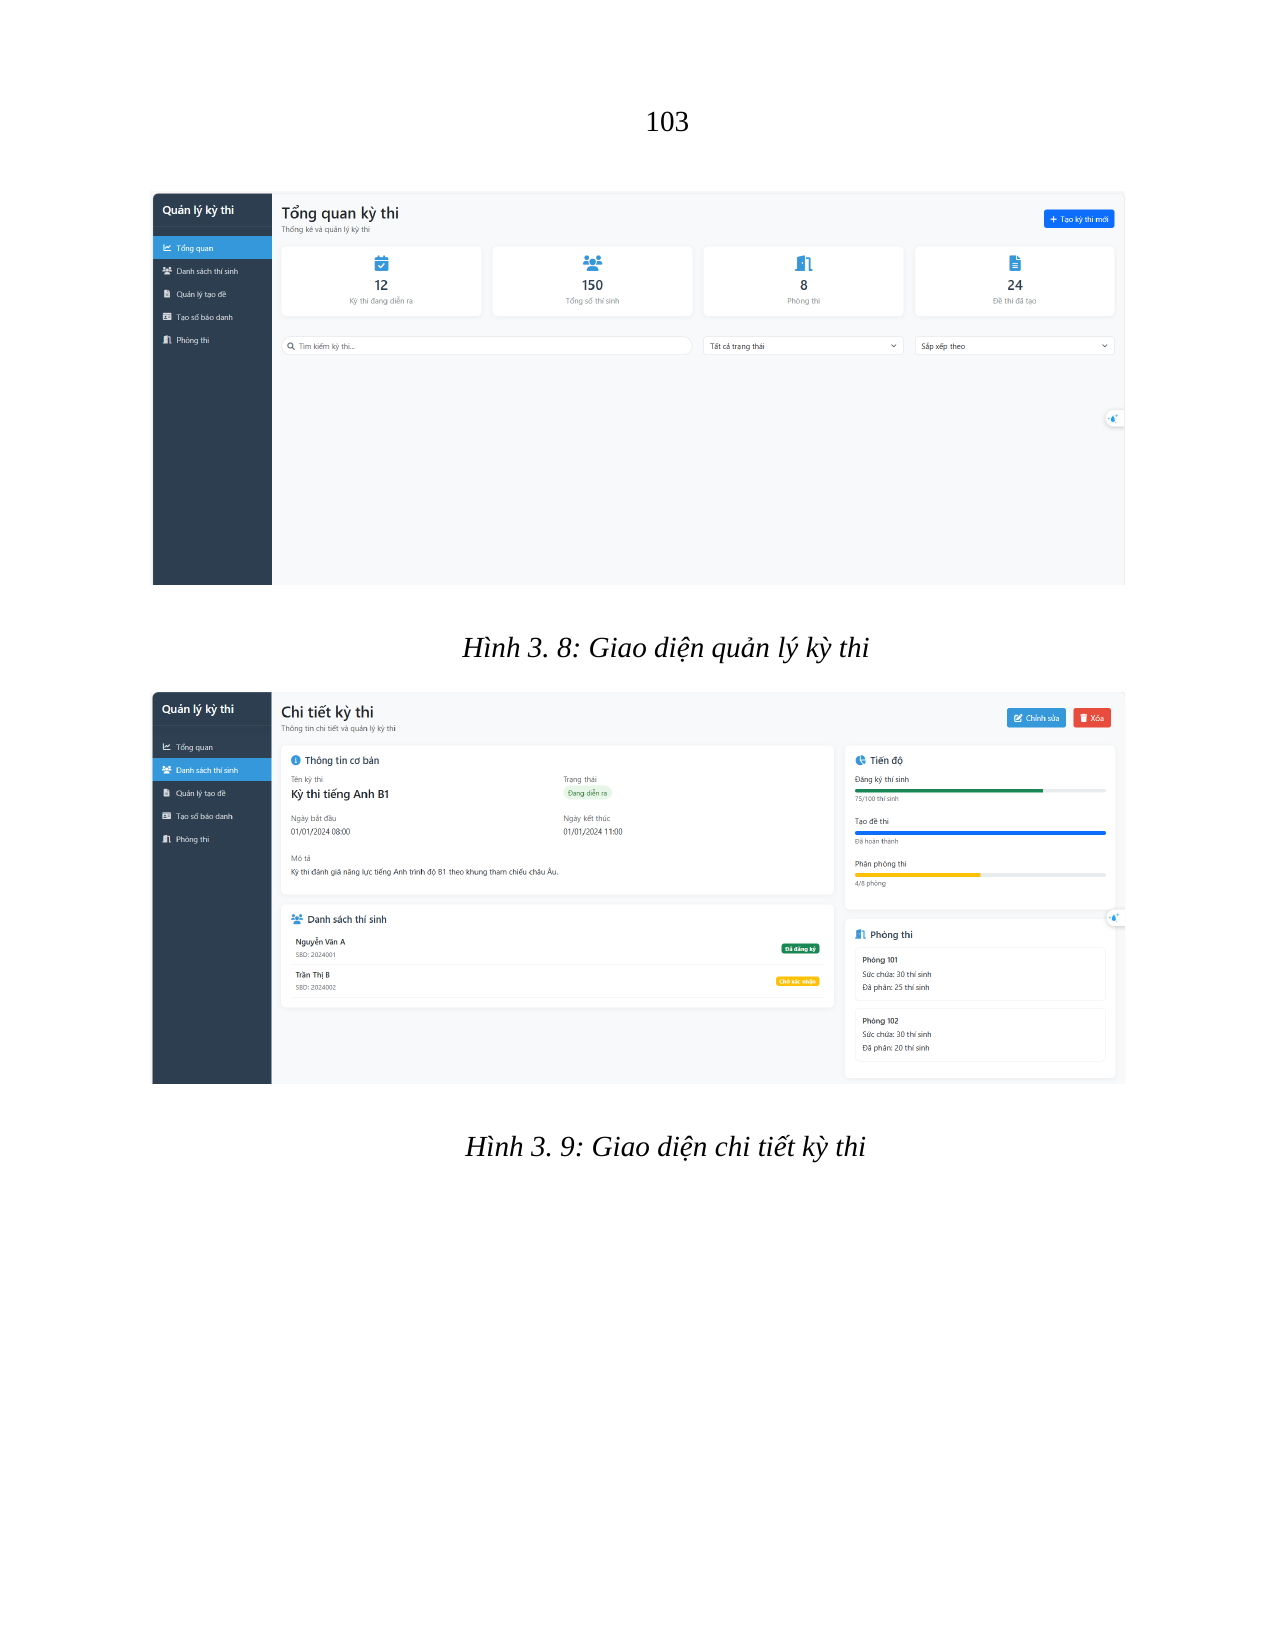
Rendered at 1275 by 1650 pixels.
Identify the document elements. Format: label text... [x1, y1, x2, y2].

text Hình 3. 8: Giao diện quản lý kỳ thi [150, 630, 1125, 664]
text Hình 3. 9: Giao diện chi tiết kỳ thi [150, 1129, 1125, 1163]
picture [150, 692, 1125, 1084]
picture [150, 191, 1125, 585]
